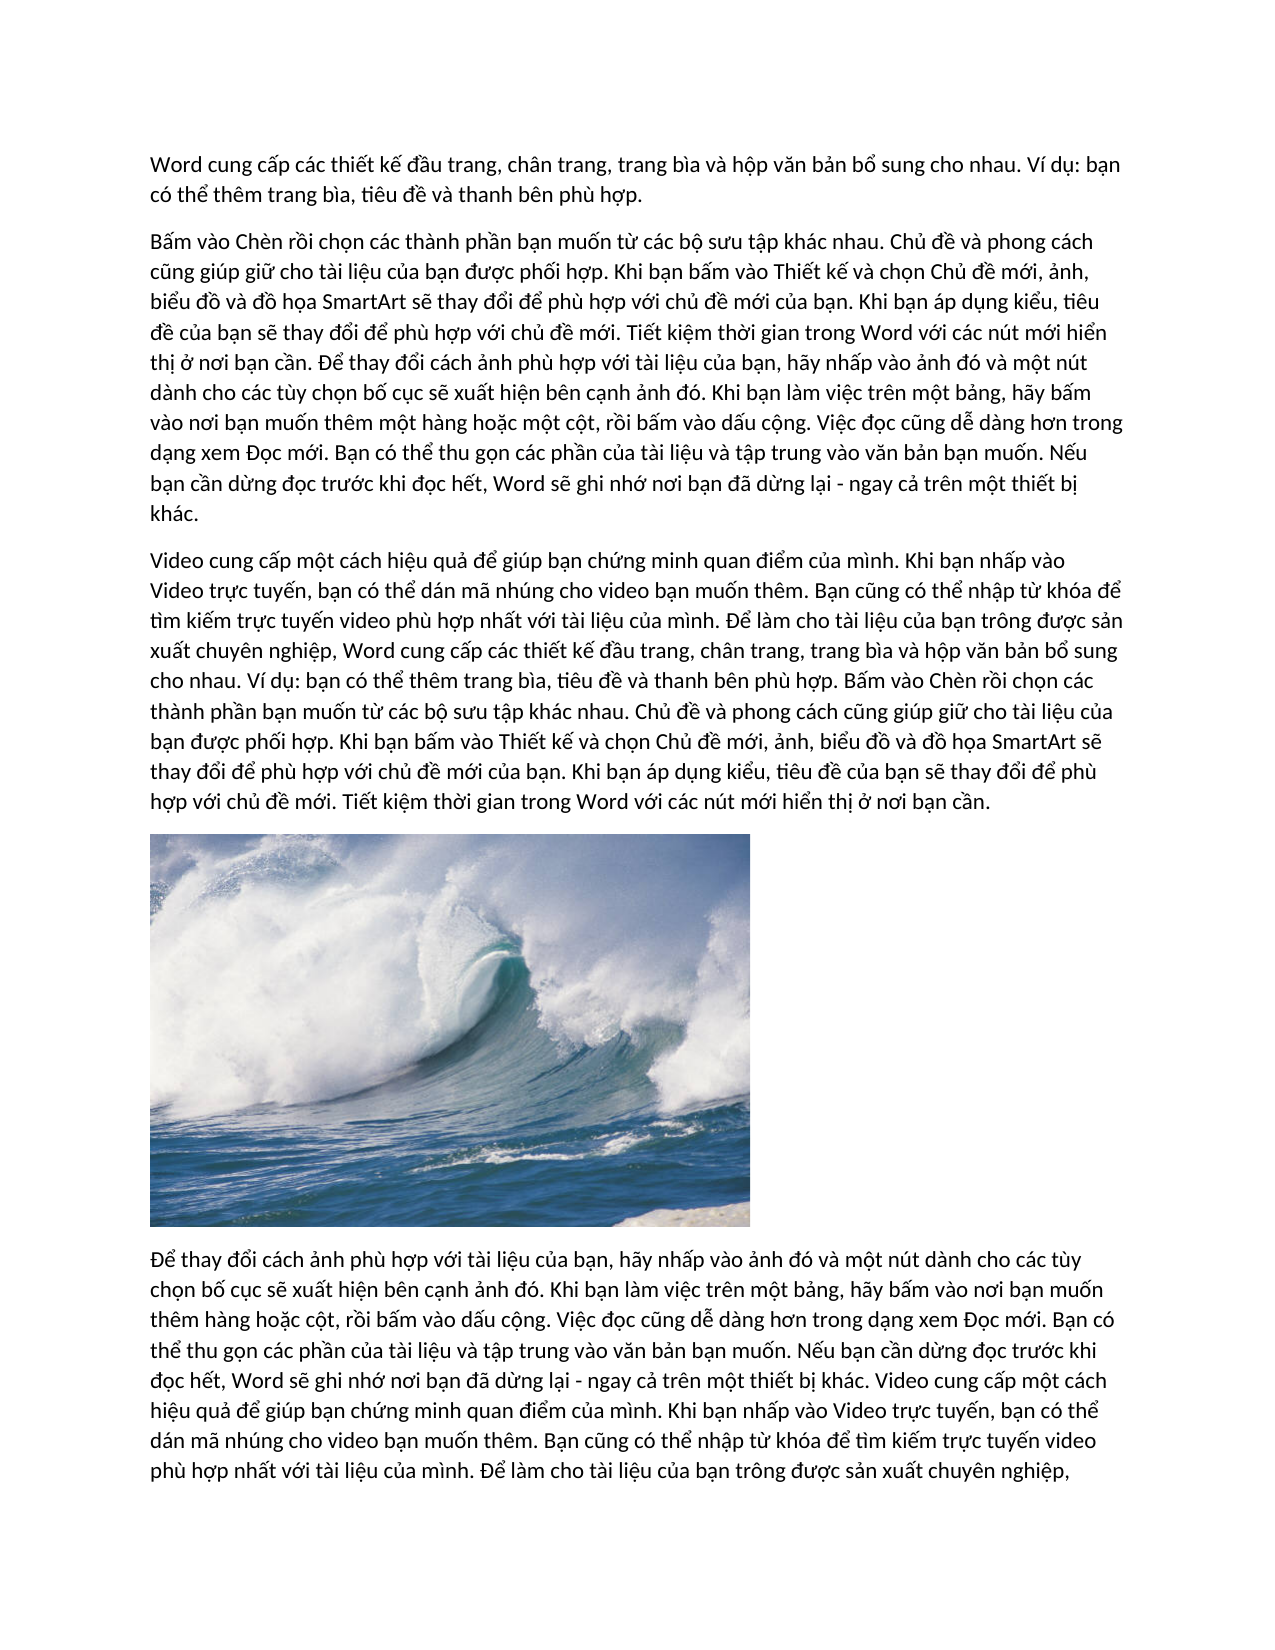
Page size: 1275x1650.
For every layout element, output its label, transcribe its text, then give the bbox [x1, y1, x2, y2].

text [150, 150, 1125, 208]
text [150, 1245, 1125, 1485]
picture [150, 834, 750, 1227]
text Video cung cấp một cách hiệu quả để giúp bạn chứng minh quan điểm của mình. Khi bạn nhấp vào Video trực tuyến, bạn có thể dán mã nhúng cho video bạn muốn thêm. Bạn cũng có thể nhập từ khóa để tìm kiếm trực tuyến video phù hợp nhất với tài liệu của mình. Để làm cho tài liệu của bạn trông được sản xuất chuyên nghiệp, Word cung cấp các thiết kế đầu trang, chân trang, trang bìa và hộp văn bản bổ sung cho nhau. Ví dụ: bạn có thể thêm trang bìa, tiêu đề và thanh bên phù hợp. Bấm vào Chèn rồi chọn các thành phần bạn muốn từ các bộ sưu tập khác nhau. Chủ đề và phong cách cũng giúp giữ cho tài liệu của bạn được phối hợp. Khi bạn bấm vào Thiết kế và chọn Chủ đề mới, ảnh, biểu đồ và đồ họa SmartArt sẽ thay đổi để phù hợp với chủ đề mới của bạn. Khi bạn áp dụng kiểu, tiêu đề của bạn sẽ thay đổi để phù hợp với chủ đề mới. Tiết kiệm thời gian trong Word với các nút mới hiển thị ở nơi bạn cần. [150, 546, 1125, 816]
text Bấm vào Chèn rồi chọn các thành phần bạn muốn từ các bộ sưu tập khác nhau. Chủ đề và phong cách cũng giúp giữ cho tài liệu của bạn được phối hợp. Khi bạn bấm vào Thiết kế và chọn Chủ đề mới, ảnh, biểu đồ và đồ họa SmartArt sẽ thay đổi để phù hợp với chủ đề mới của bạn. Khi bạn áp dụng kiểu, tiêu đề của bạn sẽ thay đổi để phù hợp với chủ đề mới. Tiết kiệm thời gian trong Word với các nút mới hiển thị ở nơi bạn cần. Để thay đổi cách ảnh phù hợp với tài liệu của bạn, hãy nhấp vào ảnh đó và một nút dành cho các tùy chọn bố cục sẽ xuất hiện bên cạnh ảnh đó. Khi bạn làm việc trên một bảng, hãy bấm vào nơi bạn muốn thêm một hàng hoặc một cột, rồi bấm vào dấu cộng. Việc đọc cũng dễ dàng hơn trong dạng xem Đọc mới. Bạn có thể thu gọn các phần của tài liệu và tập trung vào văn bản bạn muốn. Nếu bạn cần dừng đọc trước khi đọc hết, Word sẽ ghi nhớ nơi bạn đã dừng lại - ngay cả trên một thiết bị khác. [150, 227, 1125, 527]
